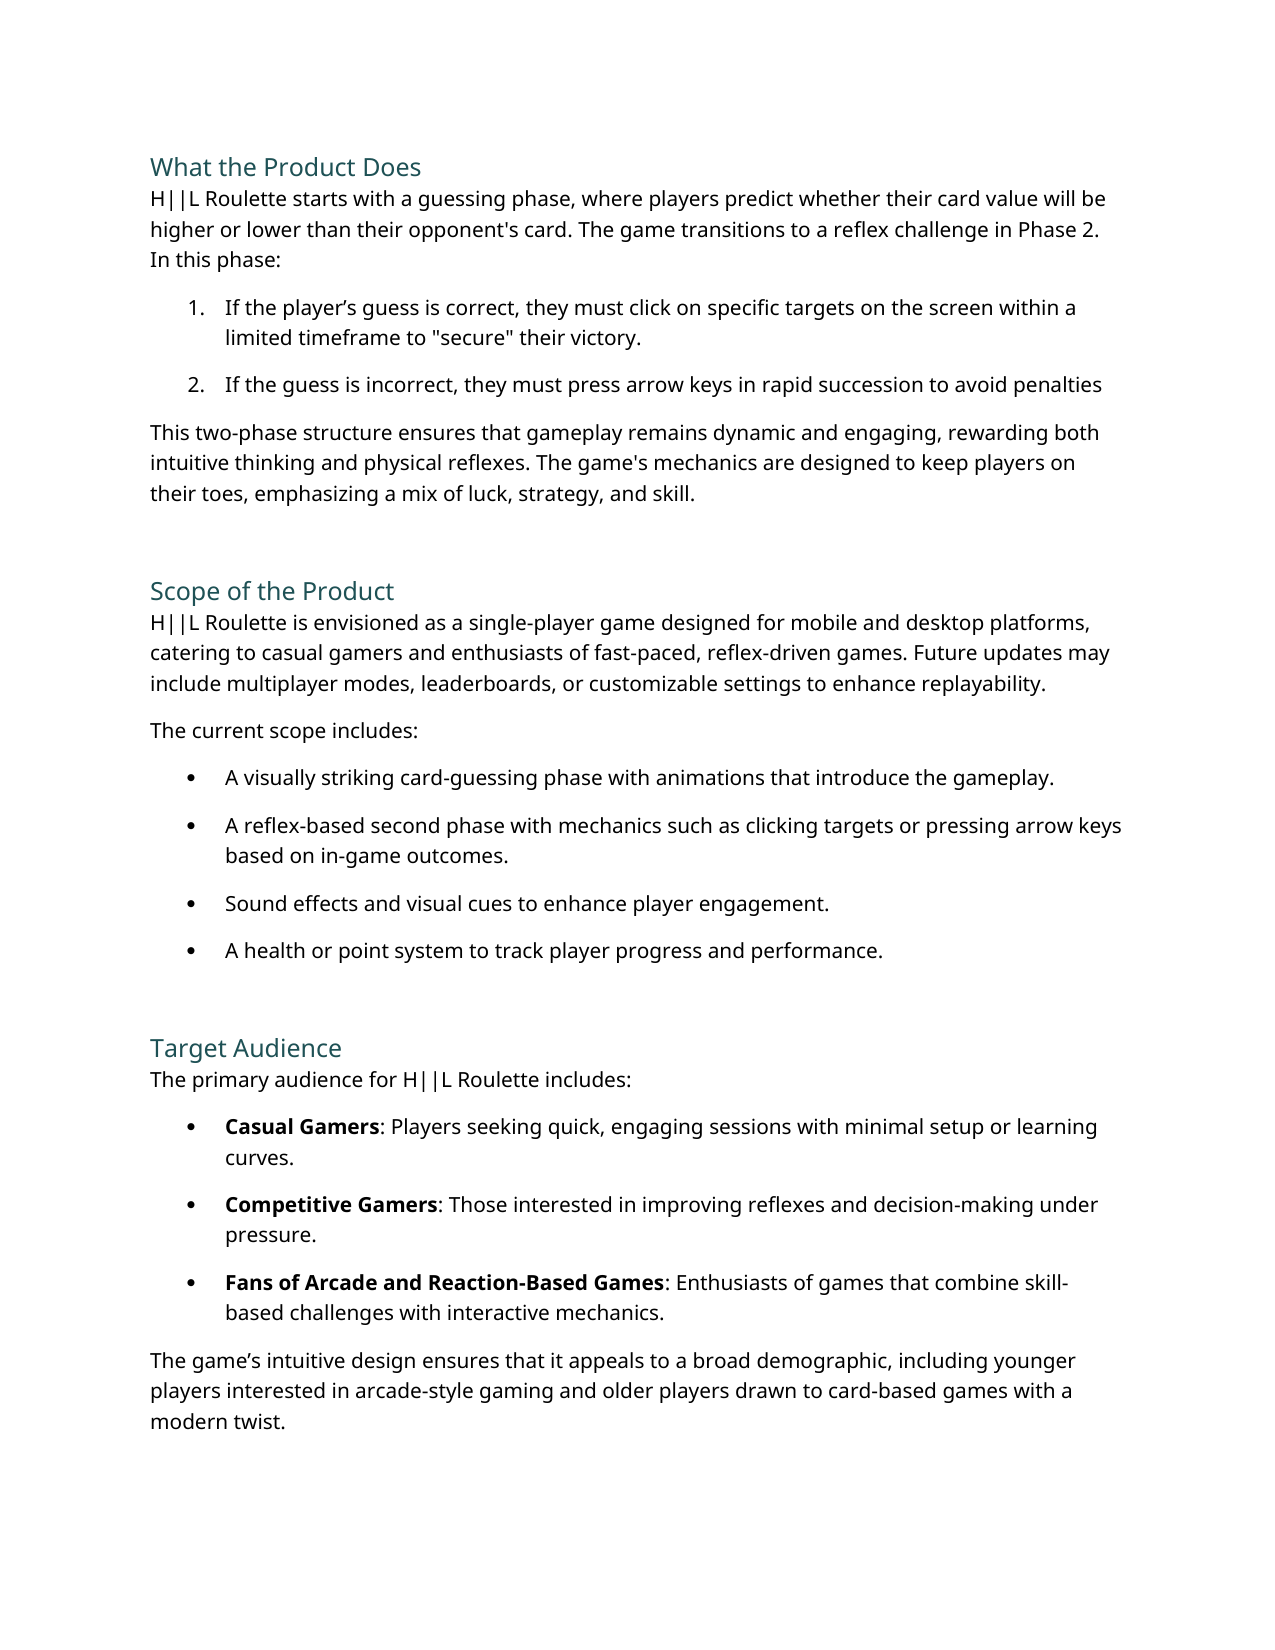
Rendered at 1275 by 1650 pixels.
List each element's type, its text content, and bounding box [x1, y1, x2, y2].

text The current scope includes: [150, 716, 1125, 745]
list If the player’s guess is correct, they must click on specific targets on the screen within a limited timeframe to "secure" their victory. [187, 293, 1125, 352]
list Sound effects and visual cues to enhance player engagement. [187, 889, 1125, 917]
subtitle Scope of the Product [150, 574, 1125, 608]
text This two-phase structure ensures that gameplay remains dynamic and engaging, rewarding both intuitive thinking and physical reflexes. The game's mechanics are designed to keep players on their toes, emphasizing a mix of luck, strategy, and skill. [150, 418, 1125, 507]
list Competitive Gamers: Those interested in improving reflexes and decision-making under pressure. [187, 1190, 1125, 1249]
list Fans of Arcade and Reaction-Based Games: Enthusiasts of games that combine skill-based challenges with interactive mechanics. [187, 1268, 1125, 1327]
subtitle Target Audience [150, 1031, 1125, 1065]
text The game’s intuitive design ensures that it appeals to a broad demographic, including younger players interested in arcade-style gaming and older players drawn to card-based games with a modern twist. [150, 1346, 1125, 1435]
list A visually striking card-guessing phase with animations that introduce the gameplay. [187, 763, 1125, 792]
text H||L Roulette starts with a guessing phase, where players predict whether their card value will be higher or lower than their opponent's card. The game transitions to a reflex challenge in Phase 2. In this phase: [150, 184, 1125, 274]
list A reflex-based second phase with mechanics such as clicking targets or pressing arrow keys based on in-game outcomes. [187, 811, 1125, 870]
list Casual Gamers: Players seeking quick, engaging sessions with minimal setup or learning curves. [187, 1112, 1125, 1171]
list A health or point system to track player progress and performance. [187, 936, 1125, 964]
list If the guess is incorrect, they must press arrow keys in rapid succession to avoid penalties [187, 371, 1125, 399]
text The primary audience for H||L Roulette includes: [150, 1065, 1125, 1093]
text H||L Roulette is envisioned as a single-player game designed for mobile and desktop platforms, catering to casual gamers and enthusiasts of fast-paced, reflex-driven games. Future updates may include multiplayer modes, leaderboards, or customizable settings to enhance replayability. [150, 608, 1125, 697]
subtitle What the Product Does [150, 150, 1125, 184]
